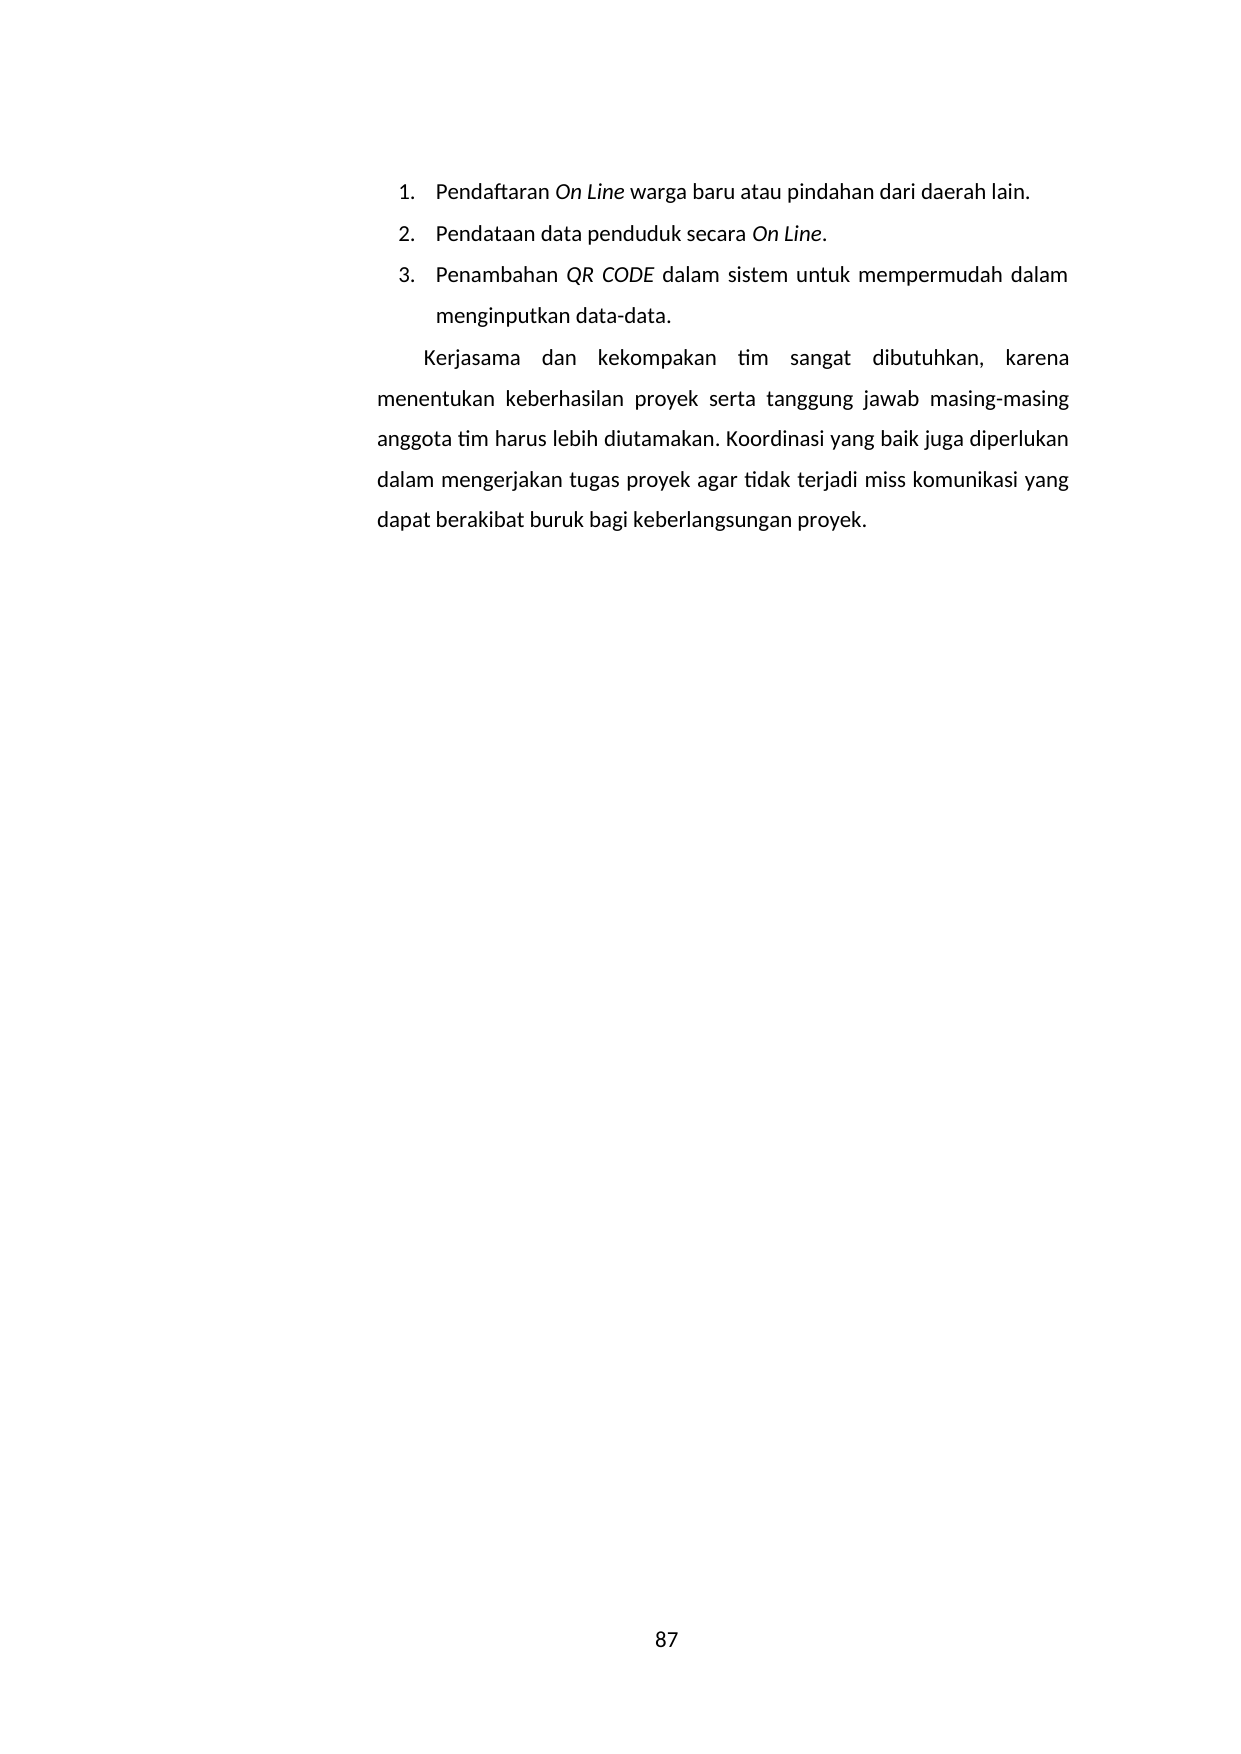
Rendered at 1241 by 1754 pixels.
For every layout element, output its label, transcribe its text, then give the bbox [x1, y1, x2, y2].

text Kerjasama dan kekompakan tim sangat dibutuhkan, karena menentukan keberhasilan proyek serta tanggung jawab masing-masing anggota tim harus lebih diutamakan. Koordinasi yang baik juga diperlukan dalam mengerjakan tugas proyek agar tidak terjadi miss komunikasi yang dapat berakibat buruk bagi keberlangsungan proyek. [377, 343, 1071, 533]
list Penambahan QR CODE dalam sistem untuk mempermudah dalam menginputkan data-data. [398, 260, 1069, 329]
list Pendaftaran On Line warga baru atau pindahan dari daerah lain. [398, 177, 1069, 205]
list Pendataan data penduduk secara On Line. [398, 219, 1069, 247]
